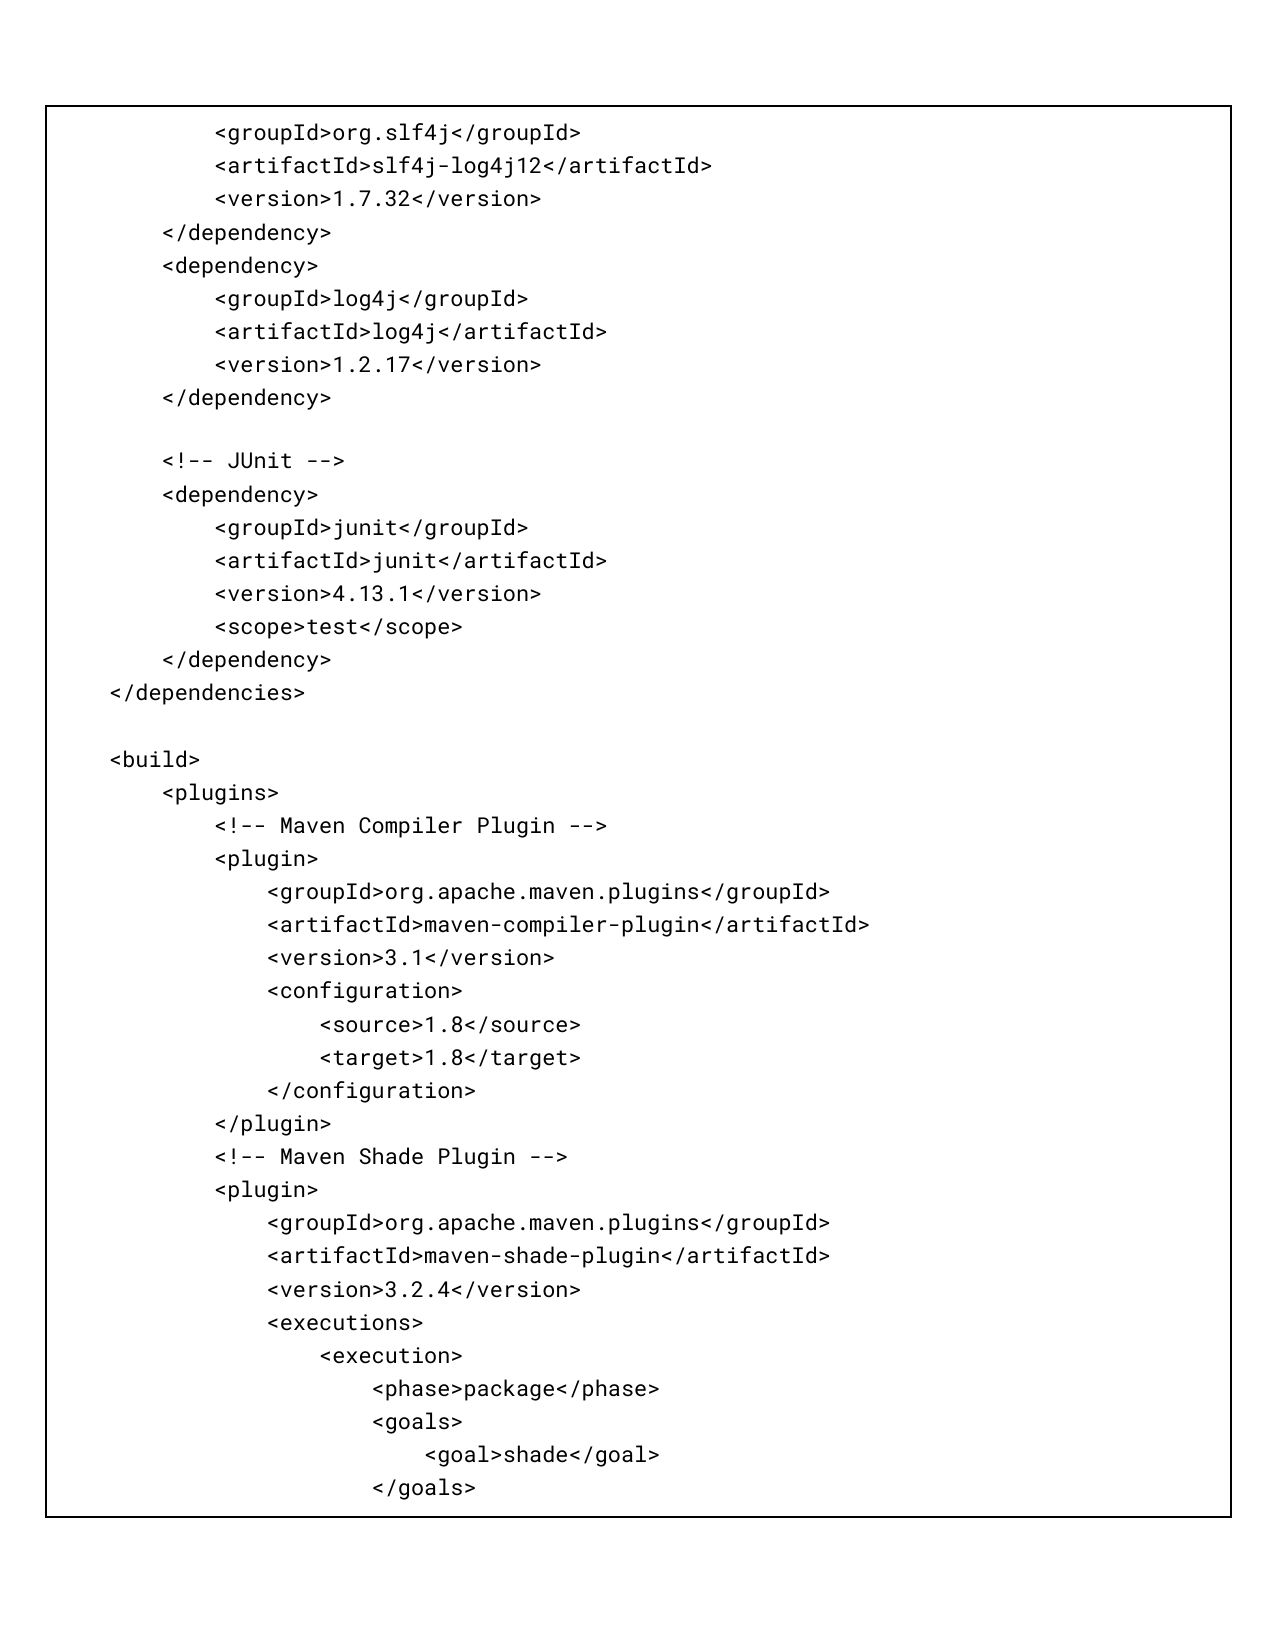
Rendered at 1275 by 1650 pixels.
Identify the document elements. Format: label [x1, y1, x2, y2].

table_header [47, 107, 1230, 1516]
